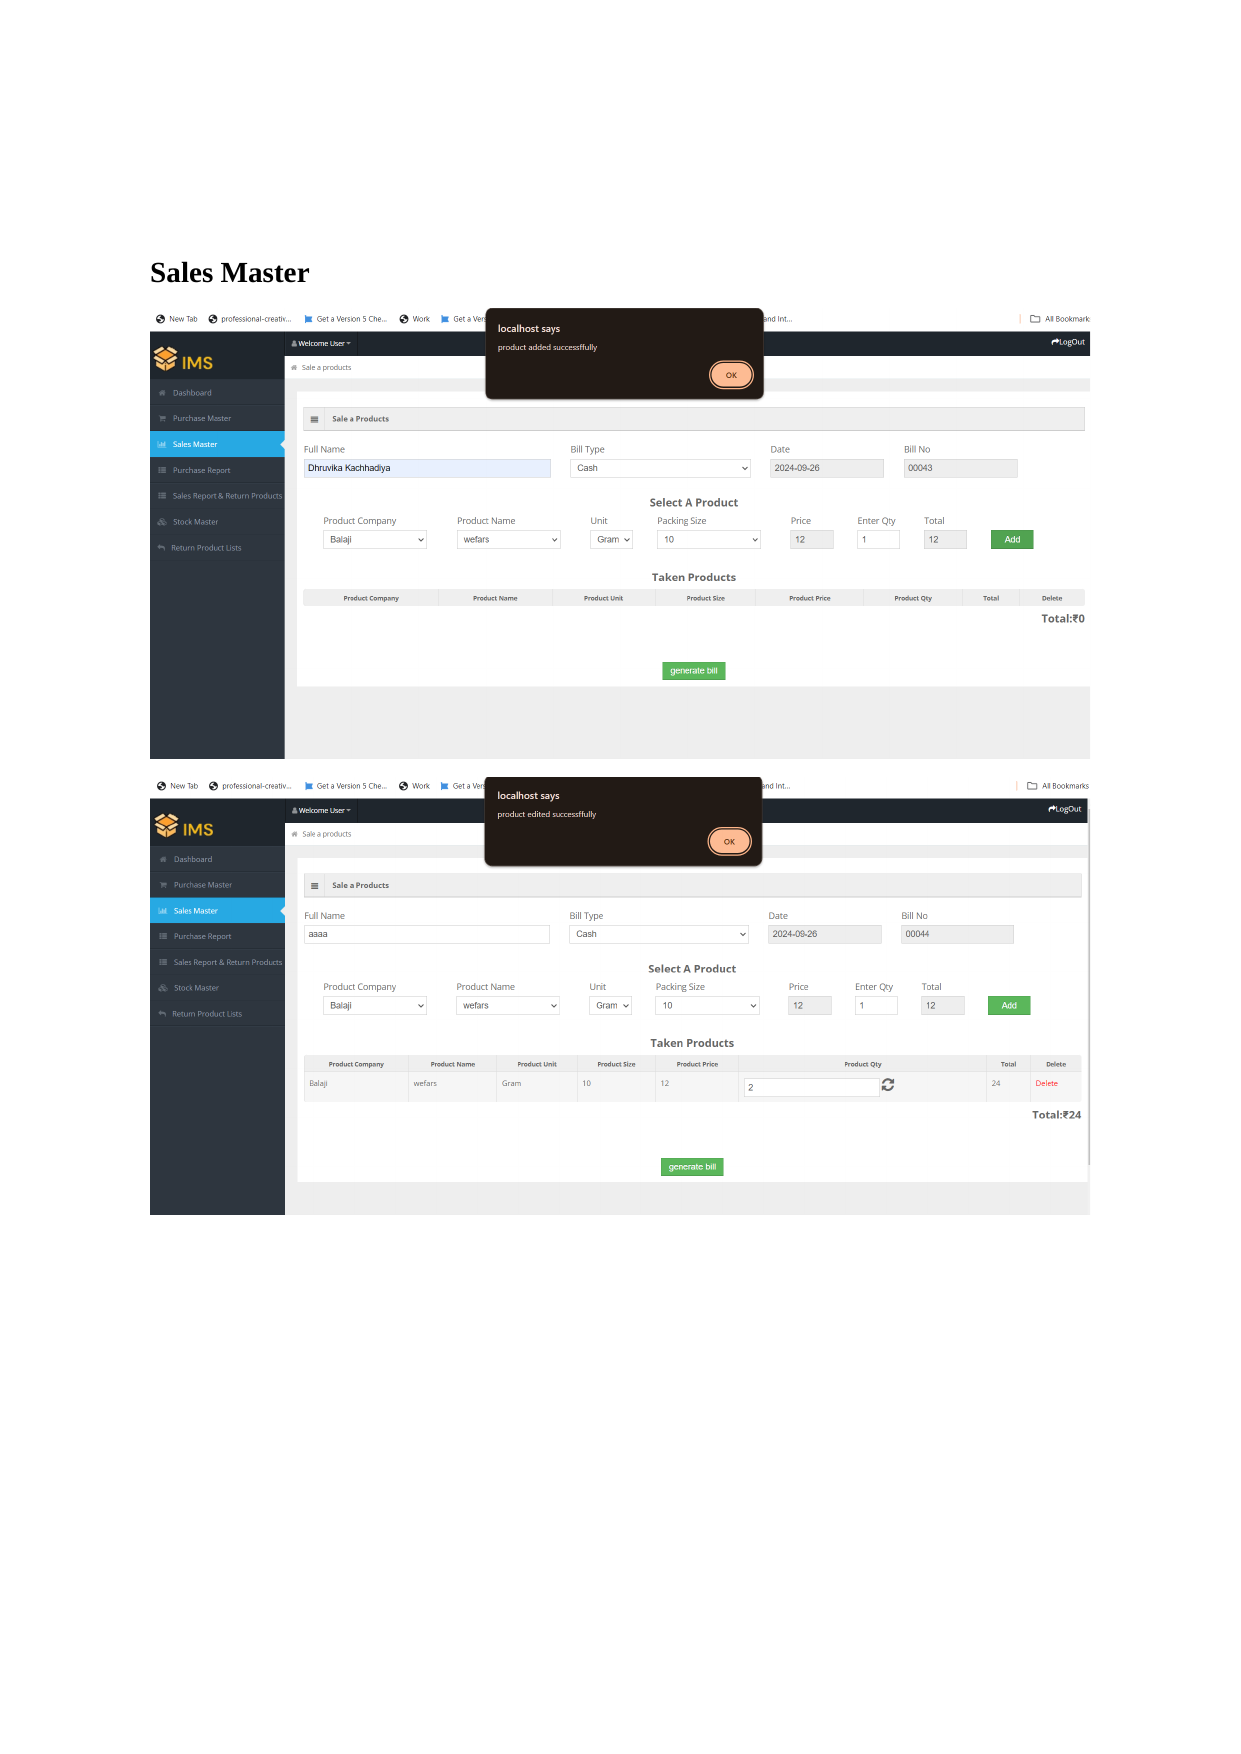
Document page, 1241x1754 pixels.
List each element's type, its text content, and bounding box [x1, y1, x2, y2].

picture [150, 308, 1091, 759]
text Sales Master [150, 256, 1090, 289]
picture [150, 777, 1091, 1215]
